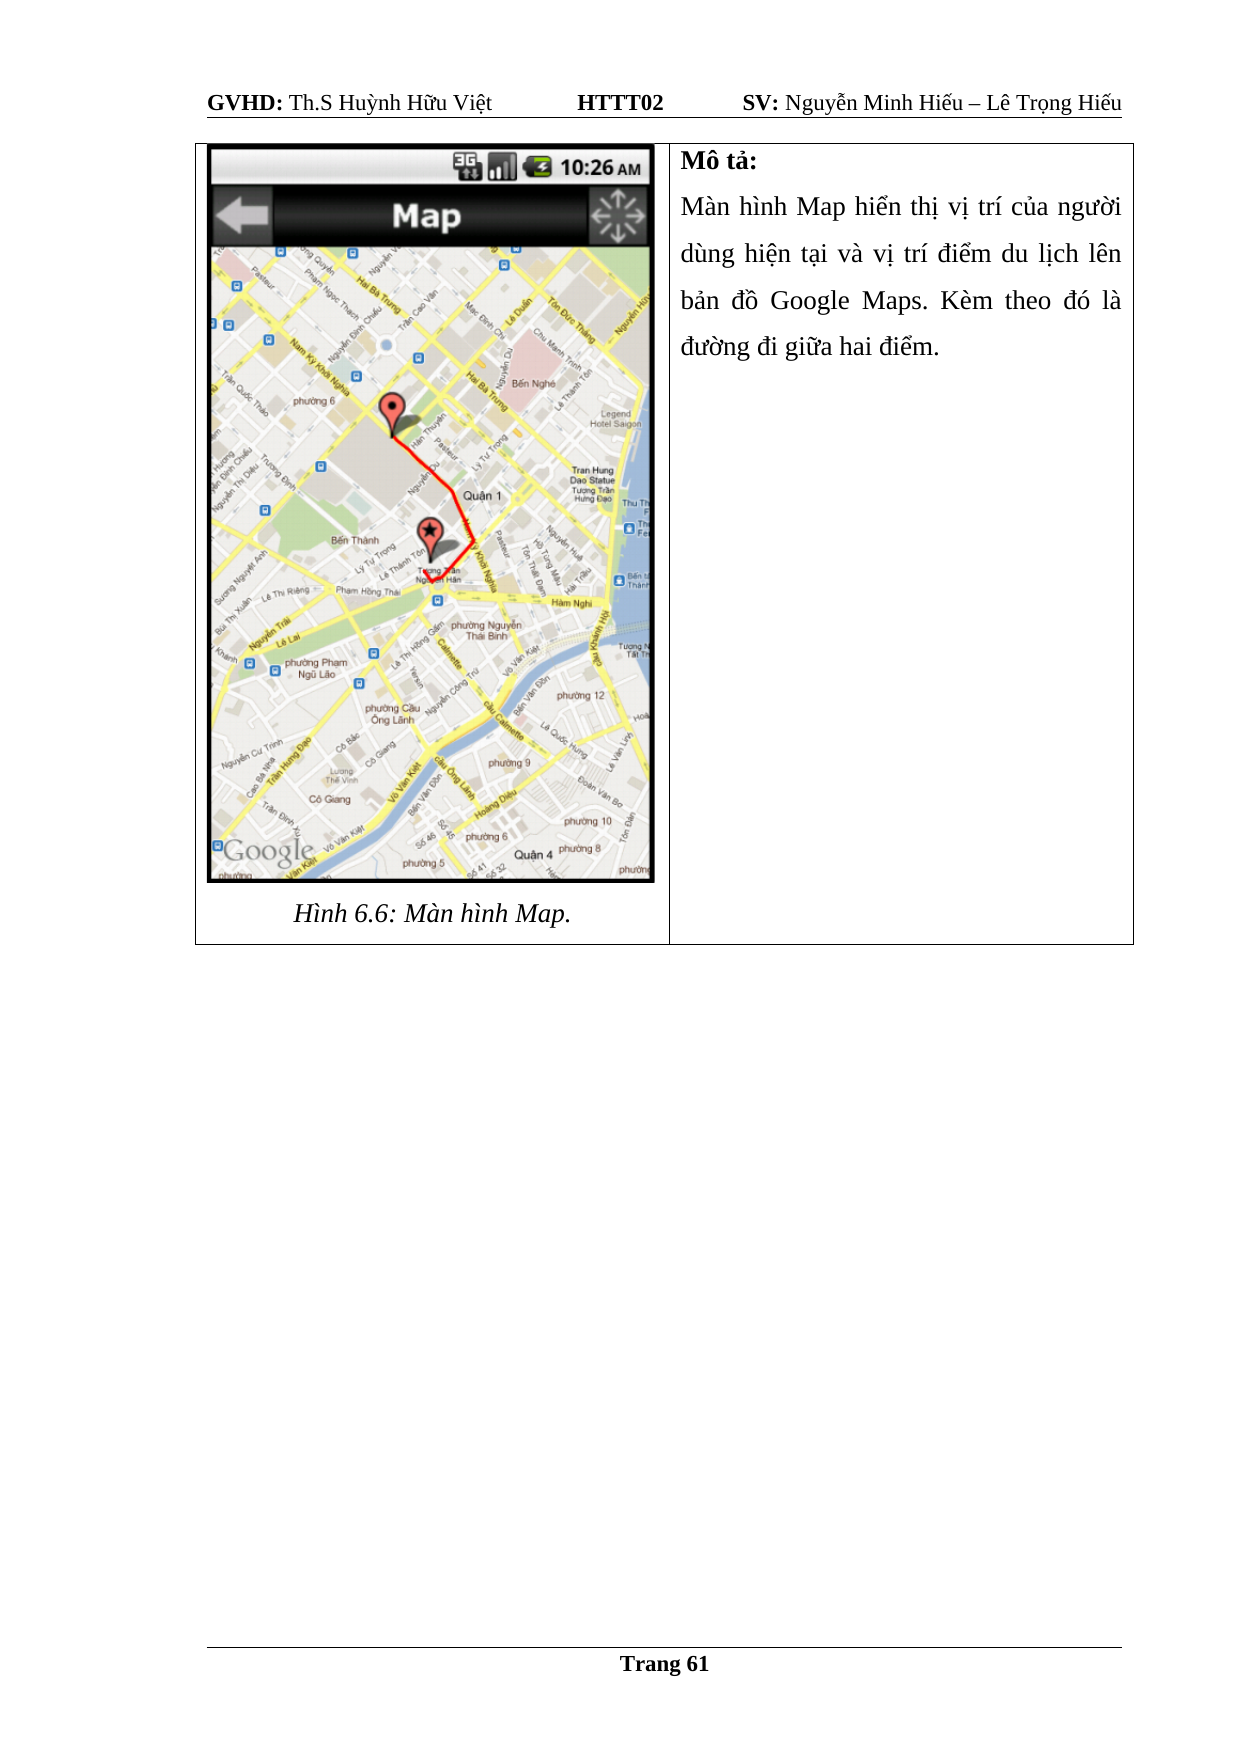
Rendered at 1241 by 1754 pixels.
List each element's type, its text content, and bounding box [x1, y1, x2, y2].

picture [206, 143, 655, 883]
table_cell Hình 6.6: Màn hình Map. [196, 144, 669, 943]
table_cell Mô tả: Màn hình Map hiển thị vị trí của người dùng hiện tại và vị trí điểm du lịch lên bản đồ Google Maps. Kèm theo đó là đường đi giữa hai điểm. [670, 144, 1133, 943]
